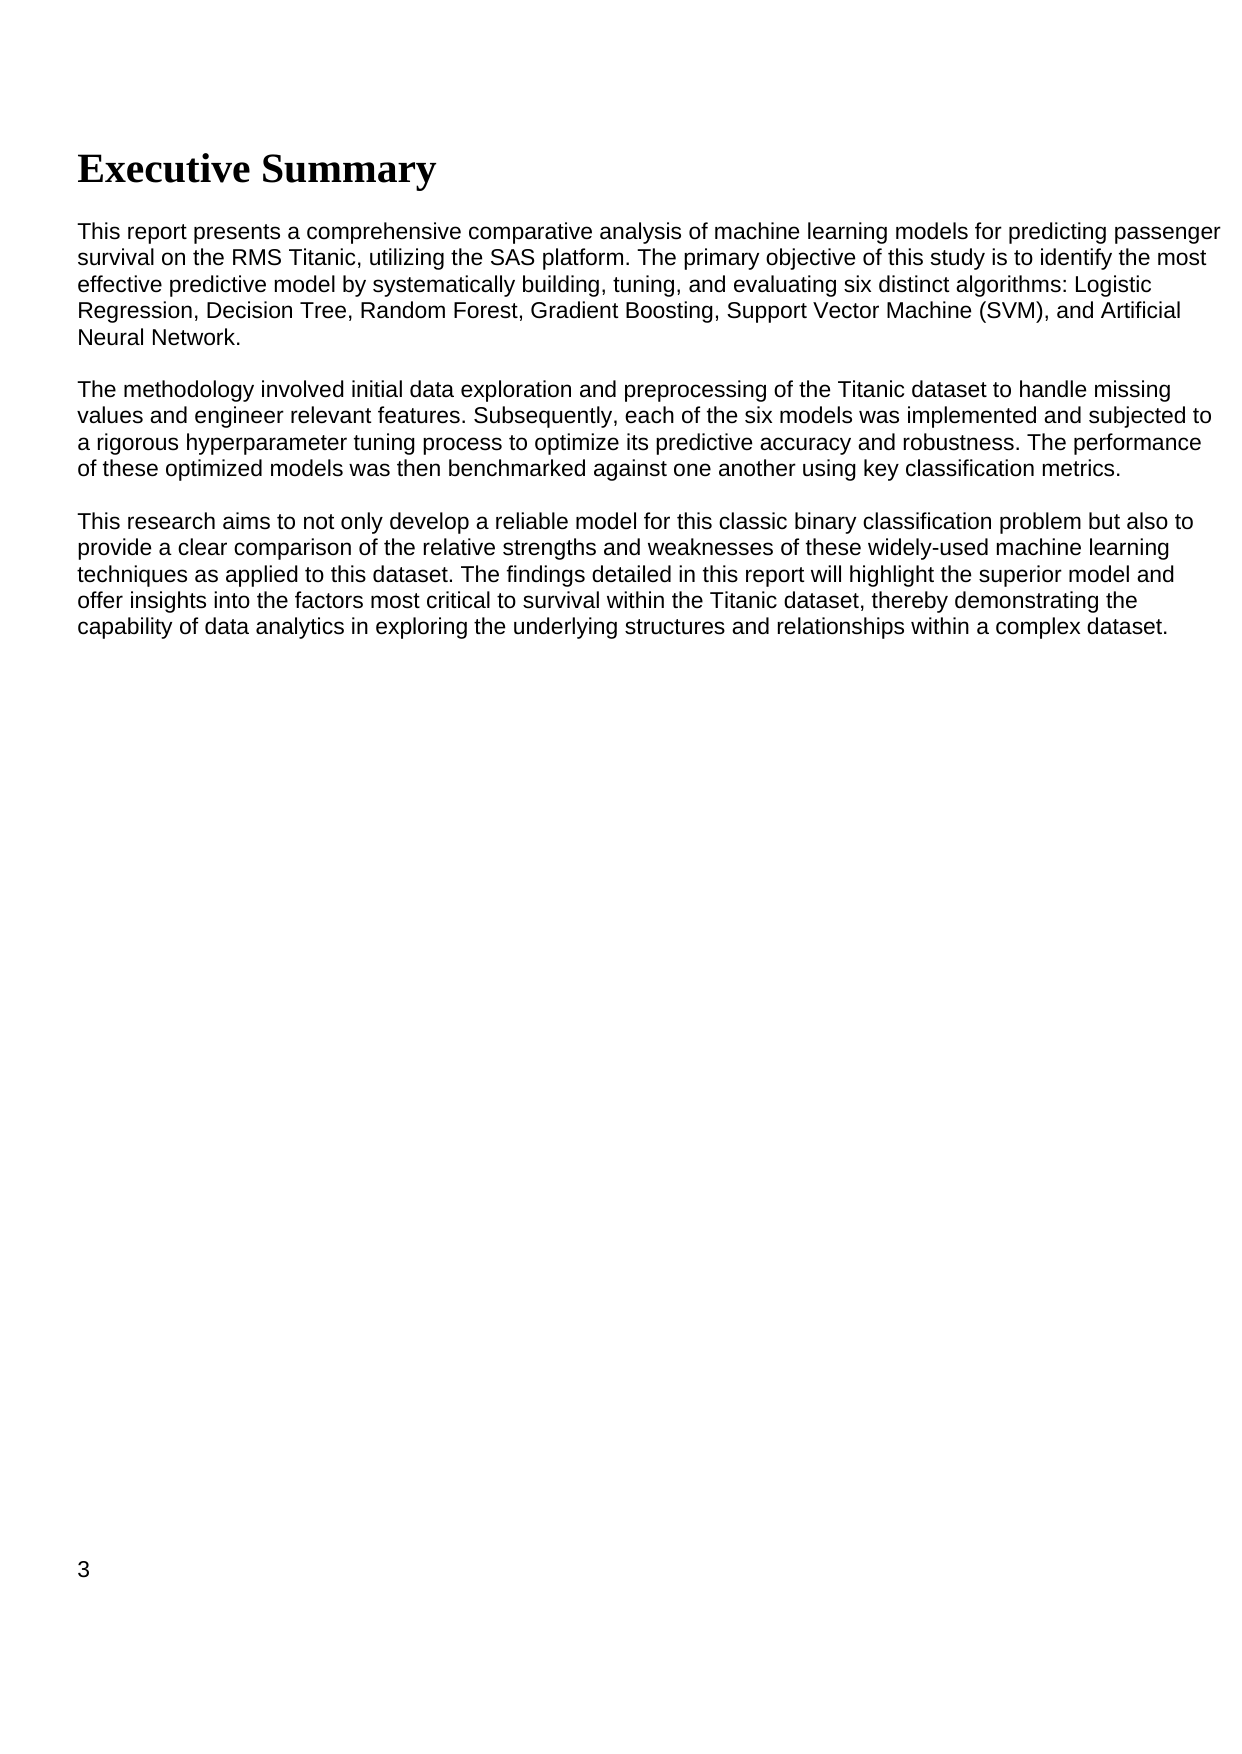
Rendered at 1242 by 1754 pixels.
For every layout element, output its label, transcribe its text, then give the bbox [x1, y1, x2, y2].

text This report presents a comprehensive comparative analysis of machine learning models for predicting passenger survival on the RMS Titanic, utilizing the SAS platform. The primary objective of this study is to identify the most effective predictive model by systematically building, tuning, and evaluating six distinct algorithms: Logistic Regression, Decision Tree, Random Forest, Gradient Boosting, Support Vector Machine (SVM), and Artificial Neural Network. [77, 218, 1223, 350]
subtitle Executive Summary [77, 144, 1223, 192]
text This research aims to not only develop a reliable model for this classic binary classification problem but also to provide a clear comparison of the relative strengths and weaknesses of these widely-used machine learning techniques as applied to this dataset. The findings detailed in this report will highlight the superior model and offer insights into the factors most critical to survival within the Titanic dataset, thereby demonstrating the capability of data analytics in exploring the underlying structures and relationships within a complex dataset. [77, 508, 1223, 640]
text The methodology involved initial data exploration and preprocessing of the Titanic dataset to handle missing values and engineer relevant features. Subsequently, each of the six models was implemented and subjected to a rigorous hyperparameter tuning process to optimize its predictive accuracy and robustness. The performance of these optimized models was then benchmarked against one another using key classification metrics. [77, 376, 1223, 482]
